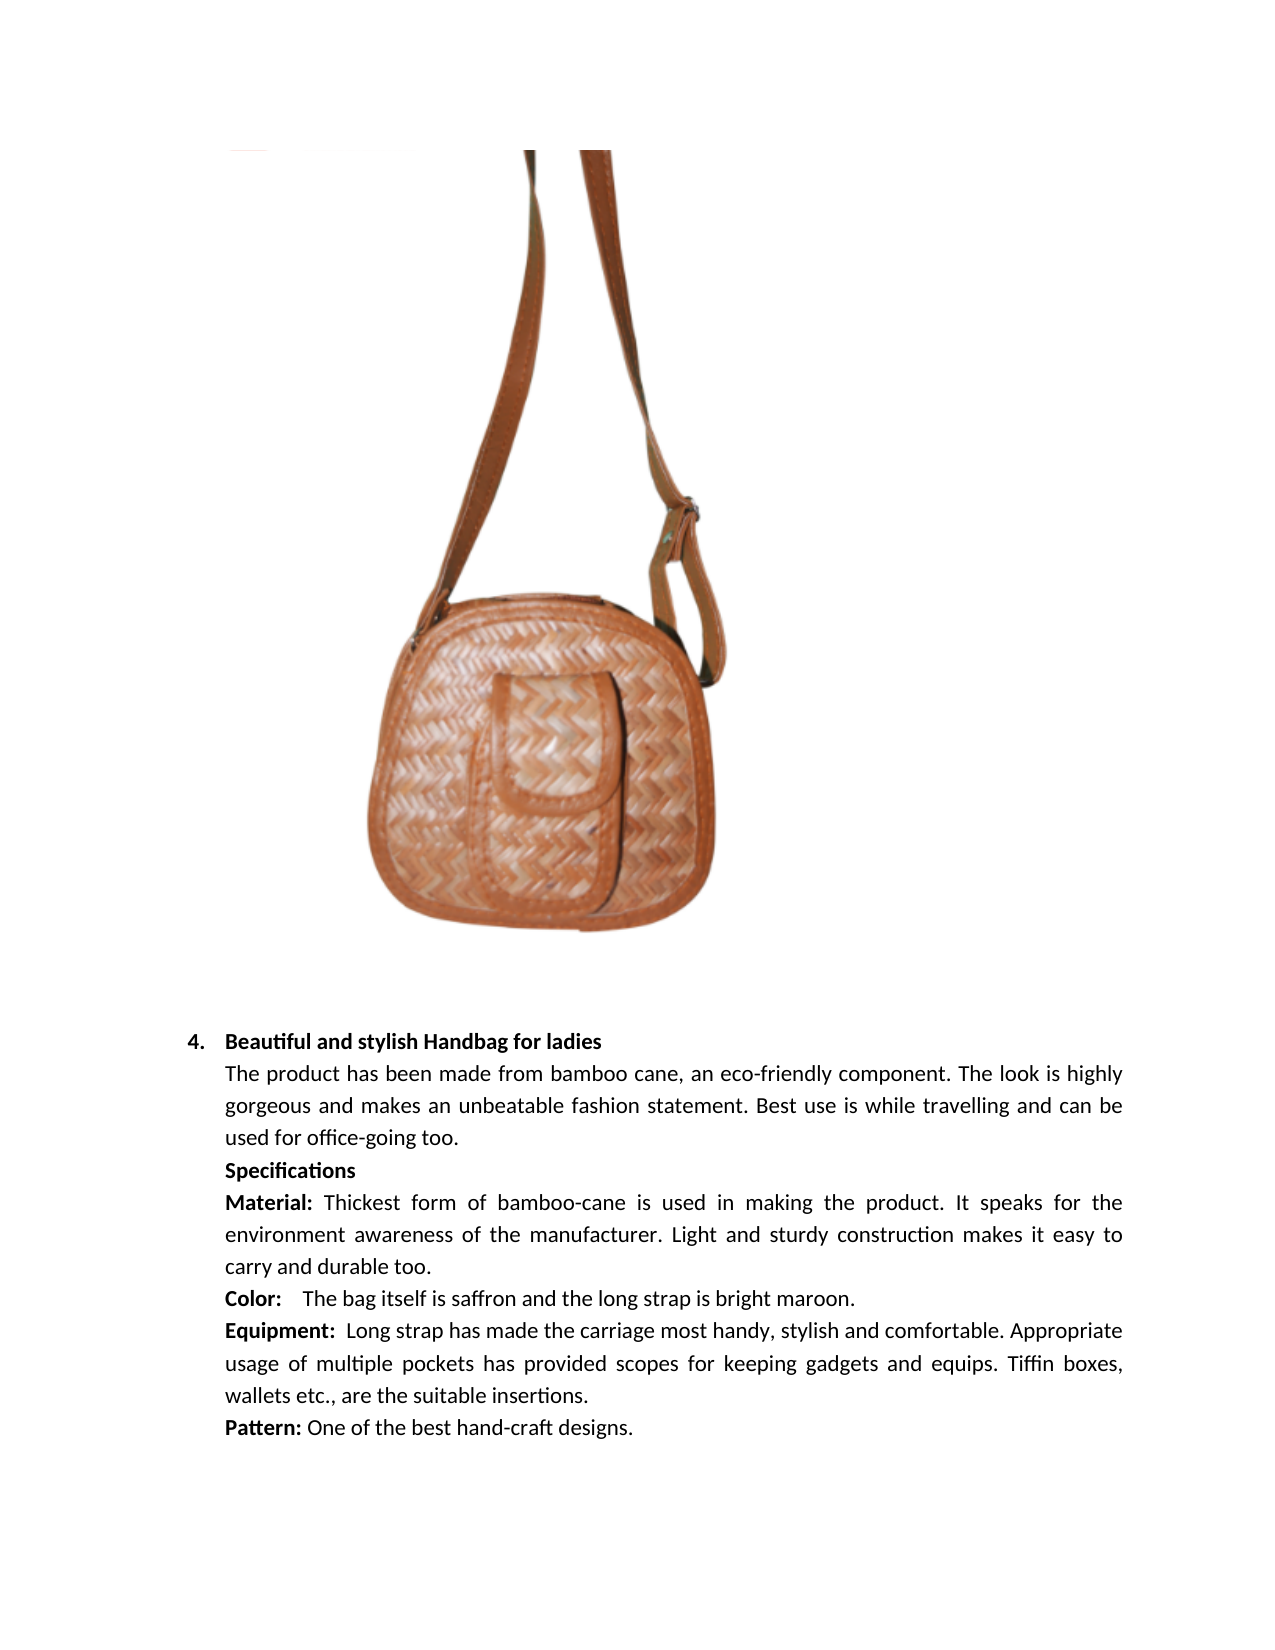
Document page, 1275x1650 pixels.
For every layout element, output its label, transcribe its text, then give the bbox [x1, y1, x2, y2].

list Beautiful and stylish Handbag for ladies [187, 1027, 1125, 1055]
list The product has been made from bamboo cane, an eco-friendly component. The look is highly gorgeous and makes an unbeatable fashion statement. Best use is while travelling and can be used for office-going too. [225, 1059, 1125, 1152]
list Color: The bag itself is saffron and the long strap is bright maroon. [225, 1284, 1125, 1312]
picture [225, 150, 818, 991]
list Material: Thickest form of bamboo-cane is used in making the product. It speaks for the environment awareness of the manufacturer. Light and sturdy construction makes it easy to carry and durable too. [225, 1188, 1125, 1280]
list Equipment: Long strap has made the carriage most handy, stylish and comfortable. Appropriate usage of multiple pockets has provided scopes for keeping gadgets and equips. Tiffin boxes, wallets etc., are the suitable insertions. [225, 1317, 1125, 1409]
list Pattern: One of the best hand-craft designs. [225, 1413, 1125, 1441]
list Specifications [225, 1156, 1125, 1184]
